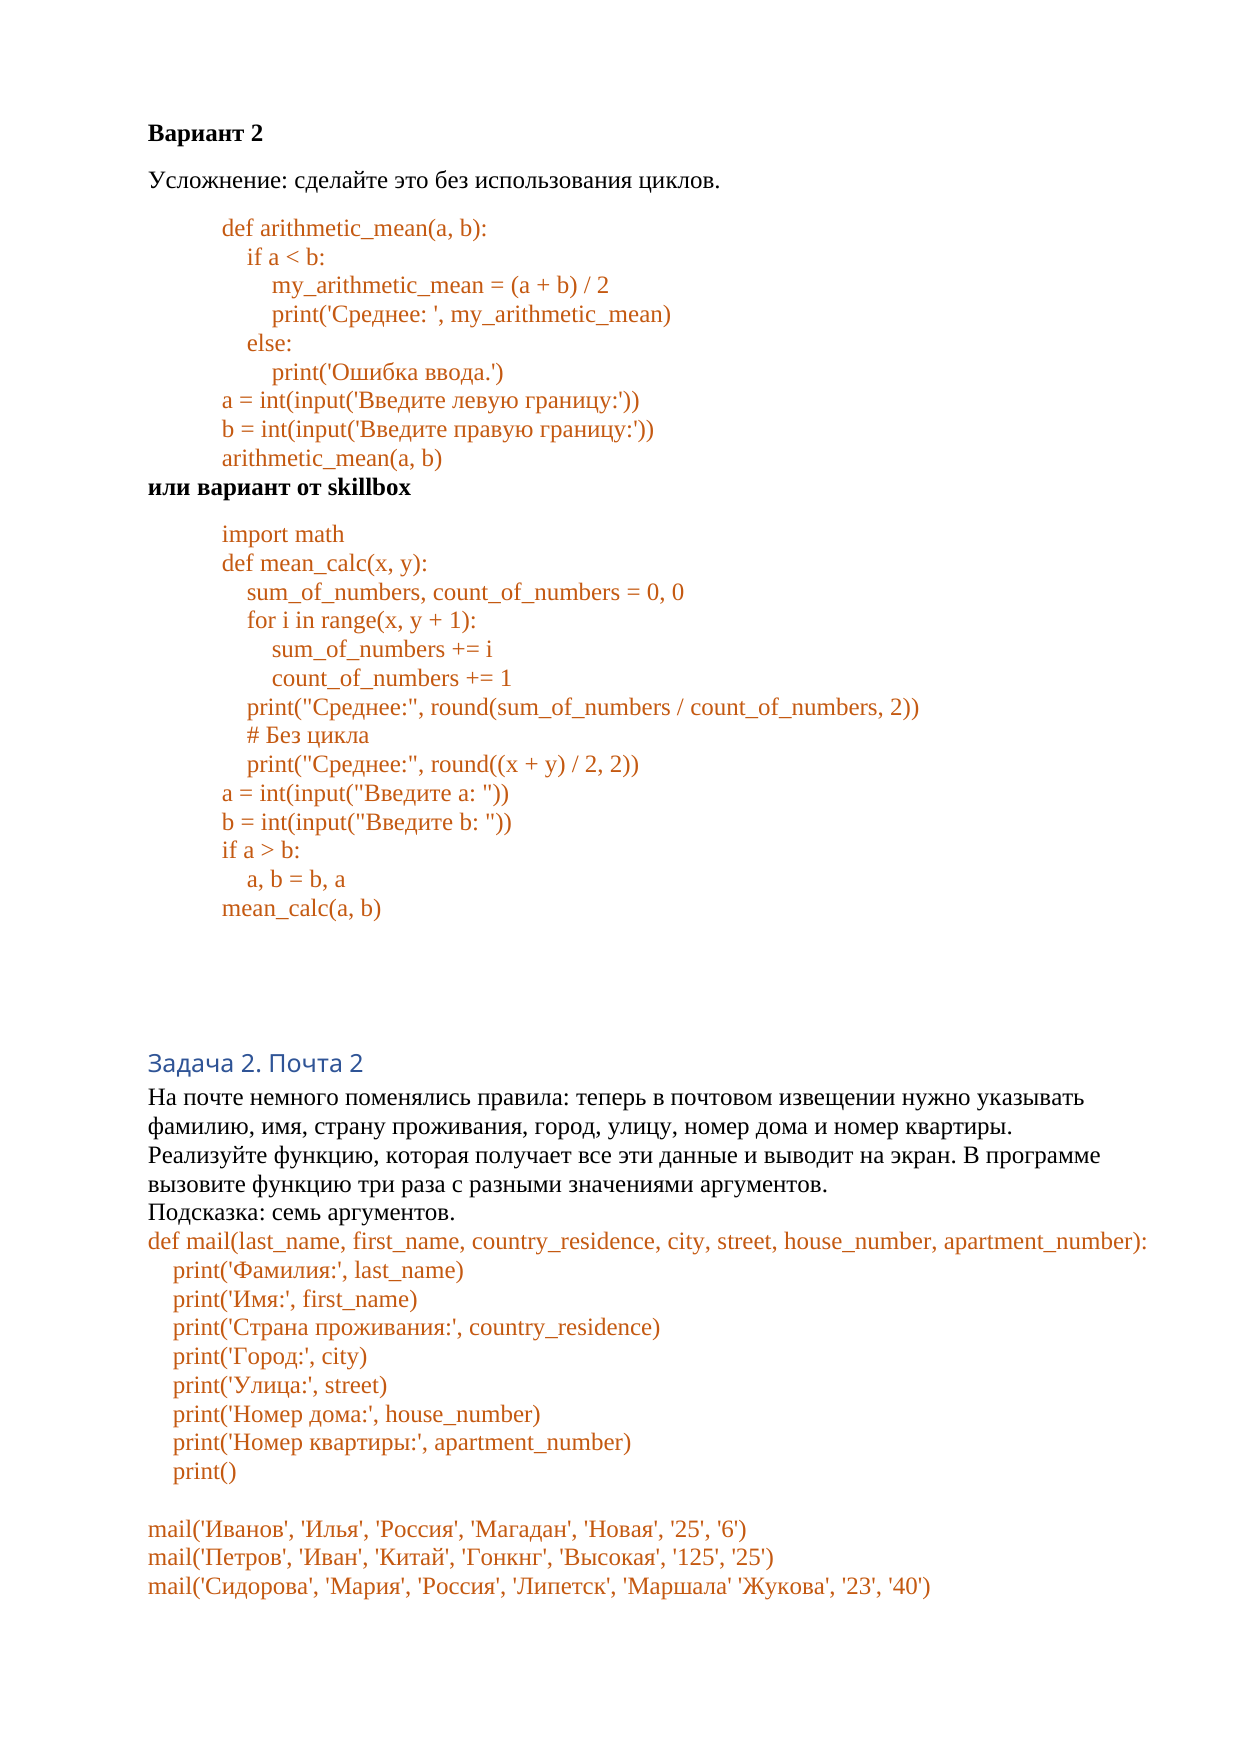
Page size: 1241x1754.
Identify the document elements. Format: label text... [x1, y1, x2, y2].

text def mean_calc(x, y): [222, 548, 1152, 577]
text Вариант 2 [148, 118, 1152, 147]
text sum_of_numbers += i [222, 634, 1152, 663]
text print('Ошибка ввода.') [222, 357, 1152, 386]
text print('Номер квартиры:', apartment_number) [148, 1427, 1152, 1456]
text a = int(input("Введите a: ")) [222, 778, 1152, 807]
text else: [222, 328, 1152, 357]
text print('Среднее: ', my_arithmetic_mean) [222, 299, 1152, 328]
text print('Город:', city) [148, 1341, 1152, 1370]
text a = int(input('Введите левую границу:')) [222, 386, 1152, 414]
text Усложнение: сделайте это без использования циклов. [148, 166, 1152, 194]
text if a < b: [222, 242, 1152, 271]
text Подсказка: семь аргументов. [148, 1197, 1152, 1226]
text mail('Петров', 'Иван', 'Китай', 'Гонкнг', 'Высокая', '125', '25') [148, 1542, 1152, 1571]
text arithmetic_mean(a, b) [222, 443, 1152, 472]
subtitle Задача 2. Почта 2 [148, 1046, 1152, 1080]
text print('Номер дома:', house_number) [148, 1399, 1152, 1427]
text print('Фамилия:', last_name) [148, 1255, 1152, 1284]
text a, b = b, a [222, 864, 1152, 893]
text b = int(input('Введите правую границу:')) [222, 414, 1152, 443]
text count_of_numbers += 1 [222, 663, 1152, 692]
text if a > b: [222, 836, 1152, 864]
text print("Среднее:", round(sum_of_numbers / count_of_numbers, 2)) [222, 692, 1152, 721]
text print('Страна проживания:', country_residence) [148, 1312, 1152, 1341]
text b = int(input("Введите b: ")) [222, 807, 1152, 836]
text mean_calc(a, b) [222, 893, 1152, 922]
text print("Среднее:", round((x + y) / 2, 2)) [222, 749, 1152, 778]
text sum_of_numbers, count_of_numbers = 0, 0 [222, 577, 1152, 606]
text print('Имя:', first_name) [148, 1284, 1152, 1312]
text mail('Сидорова', 'Мария', 'Россия', 'Липетск', 'Маршала' 'Жукова', '23', '40') [148, 1571, 1152, 1600]
text def mail(last_name, first_name, country_residence, city, street, house_number, apartment_number): [148, 1226, 1152, 1255]
text Реализуйте функцию, которая получает все эти данные и выводит на экран. В программе вызовите функцию три раза с разными значениями аргументов. [148, 1140, 1152, 1197]
text my_arithmetic_mean = (a + b) / 2 [222, 271, 1152, 299]
text На почте немного поменялись правила: теперь в почтовом извещении нужно указывать фамилию, имя, страну проживания, город, улицу, номер дома и номер квартиры. [148, 1082, 1152, 1140]
text или вариант от skillbox [148, 472, 1152, 501]
text # Без цикла [222, 721, 1152, 749]
text for i in range(x, y + 1): [222, 606, 1152, 634]
text print() [148, 1456, 1152, 1485]
text import math [222, 519, 1152, 548]
text print('Улица:', street) [148, 1370, 1152, 1399]
text def arithmetic_mean(a, b): [222, 213, 1152, 242]
text mail('Иванов', 'Илья', 'Россия', 'Магадан', 'Новая', '25', '6') [148, 1514, 1152, 1542]
